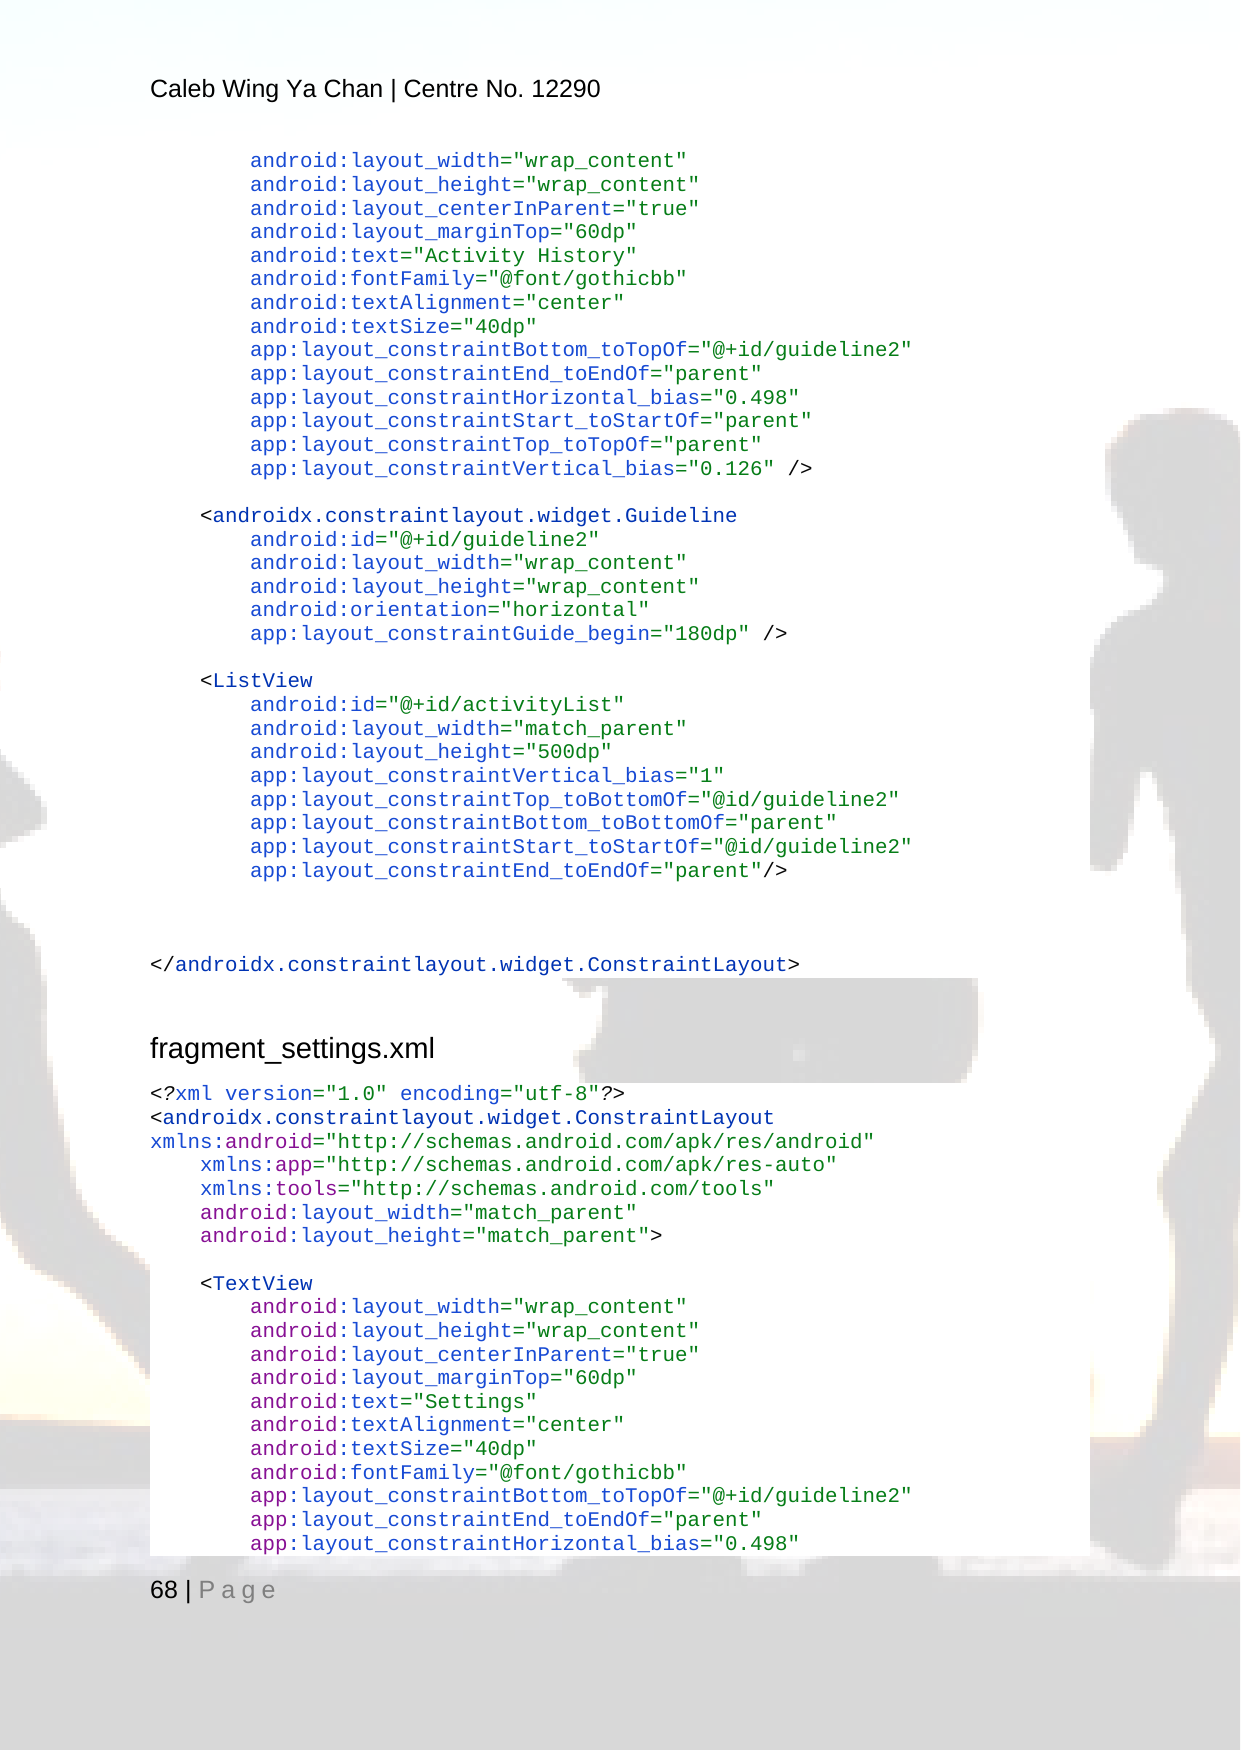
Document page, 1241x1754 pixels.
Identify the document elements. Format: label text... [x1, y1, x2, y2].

text fragment_settings.xml [150, 1031, 1090, 1064]
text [150, 1083, 1090, 1556]
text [150, 150, 1090, 978]
